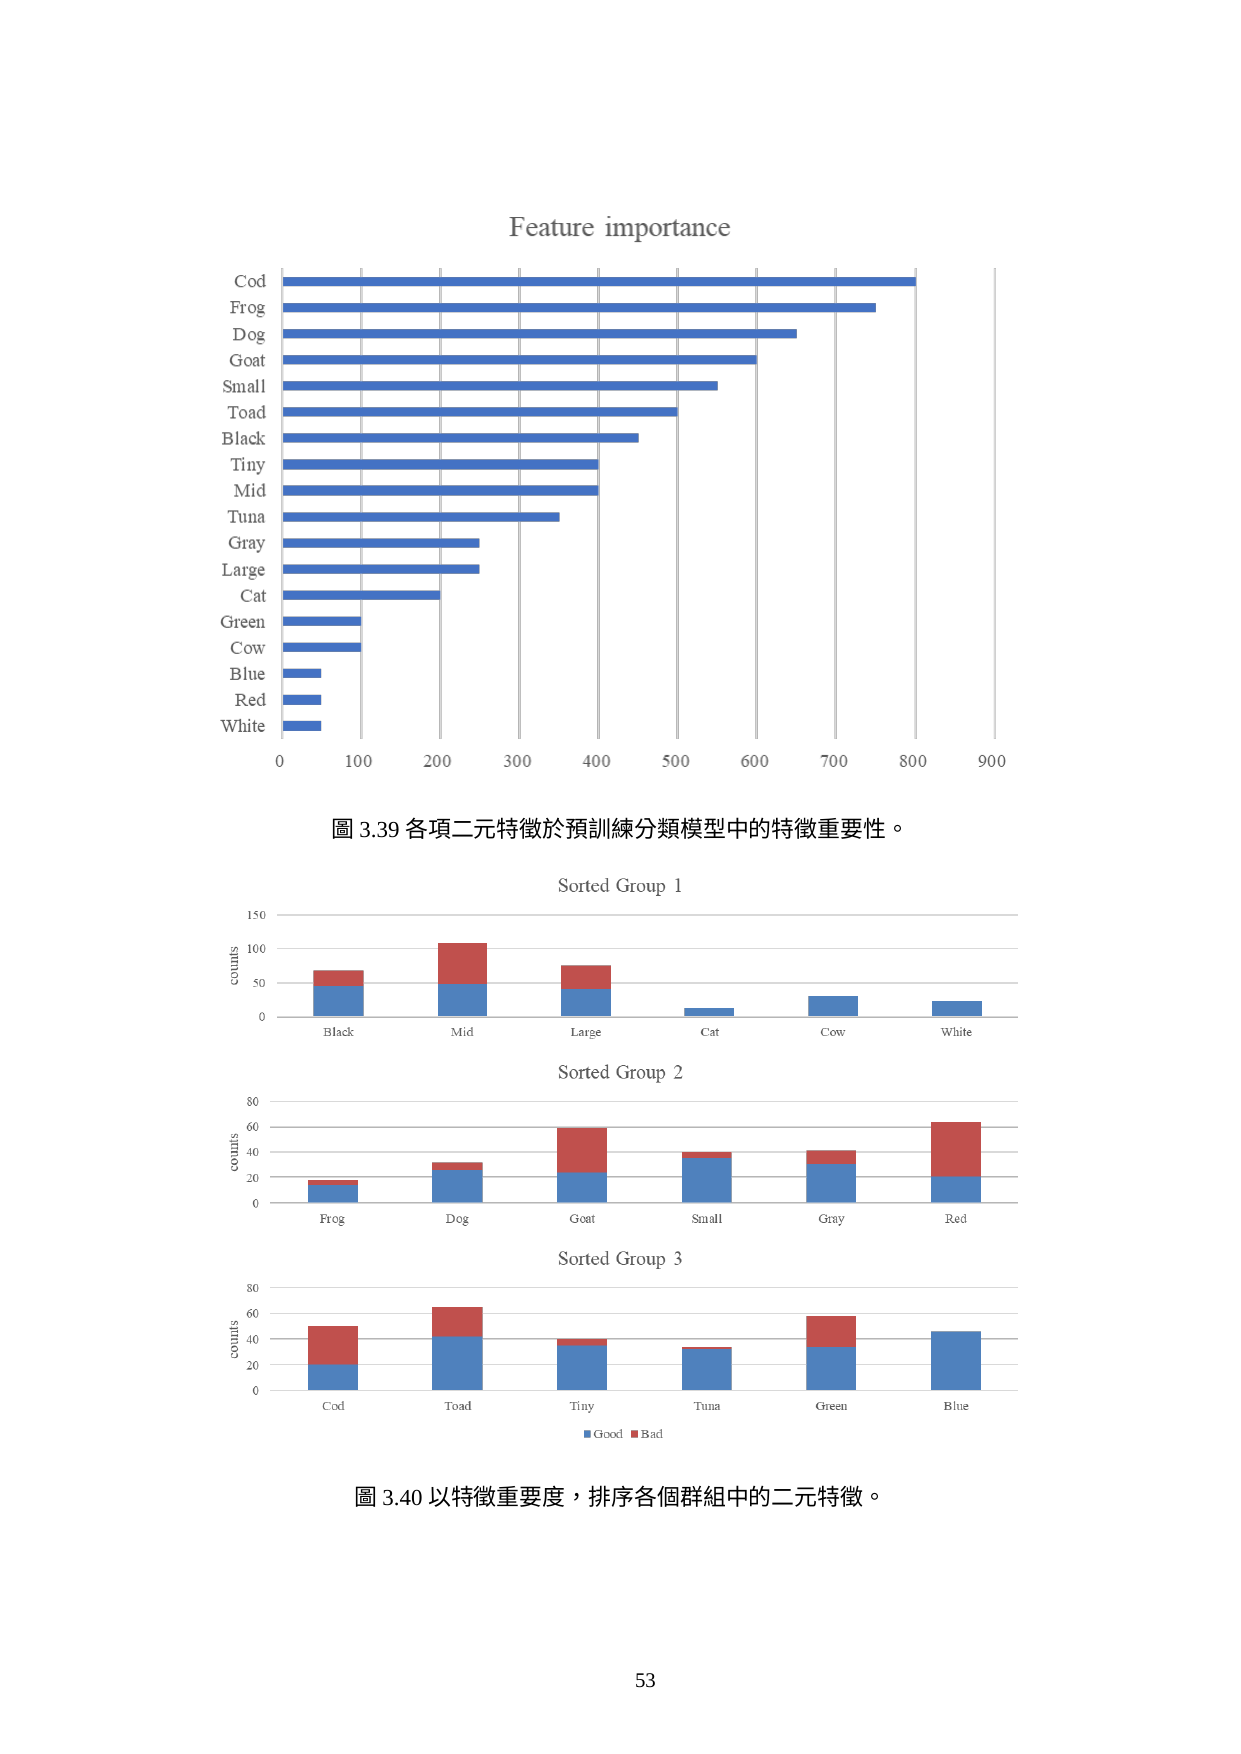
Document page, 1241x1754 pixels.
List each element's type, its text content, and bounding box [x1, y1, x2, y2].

picture [206, 193, 1034, 784]
picture [206, 862, 1034, 1454]
